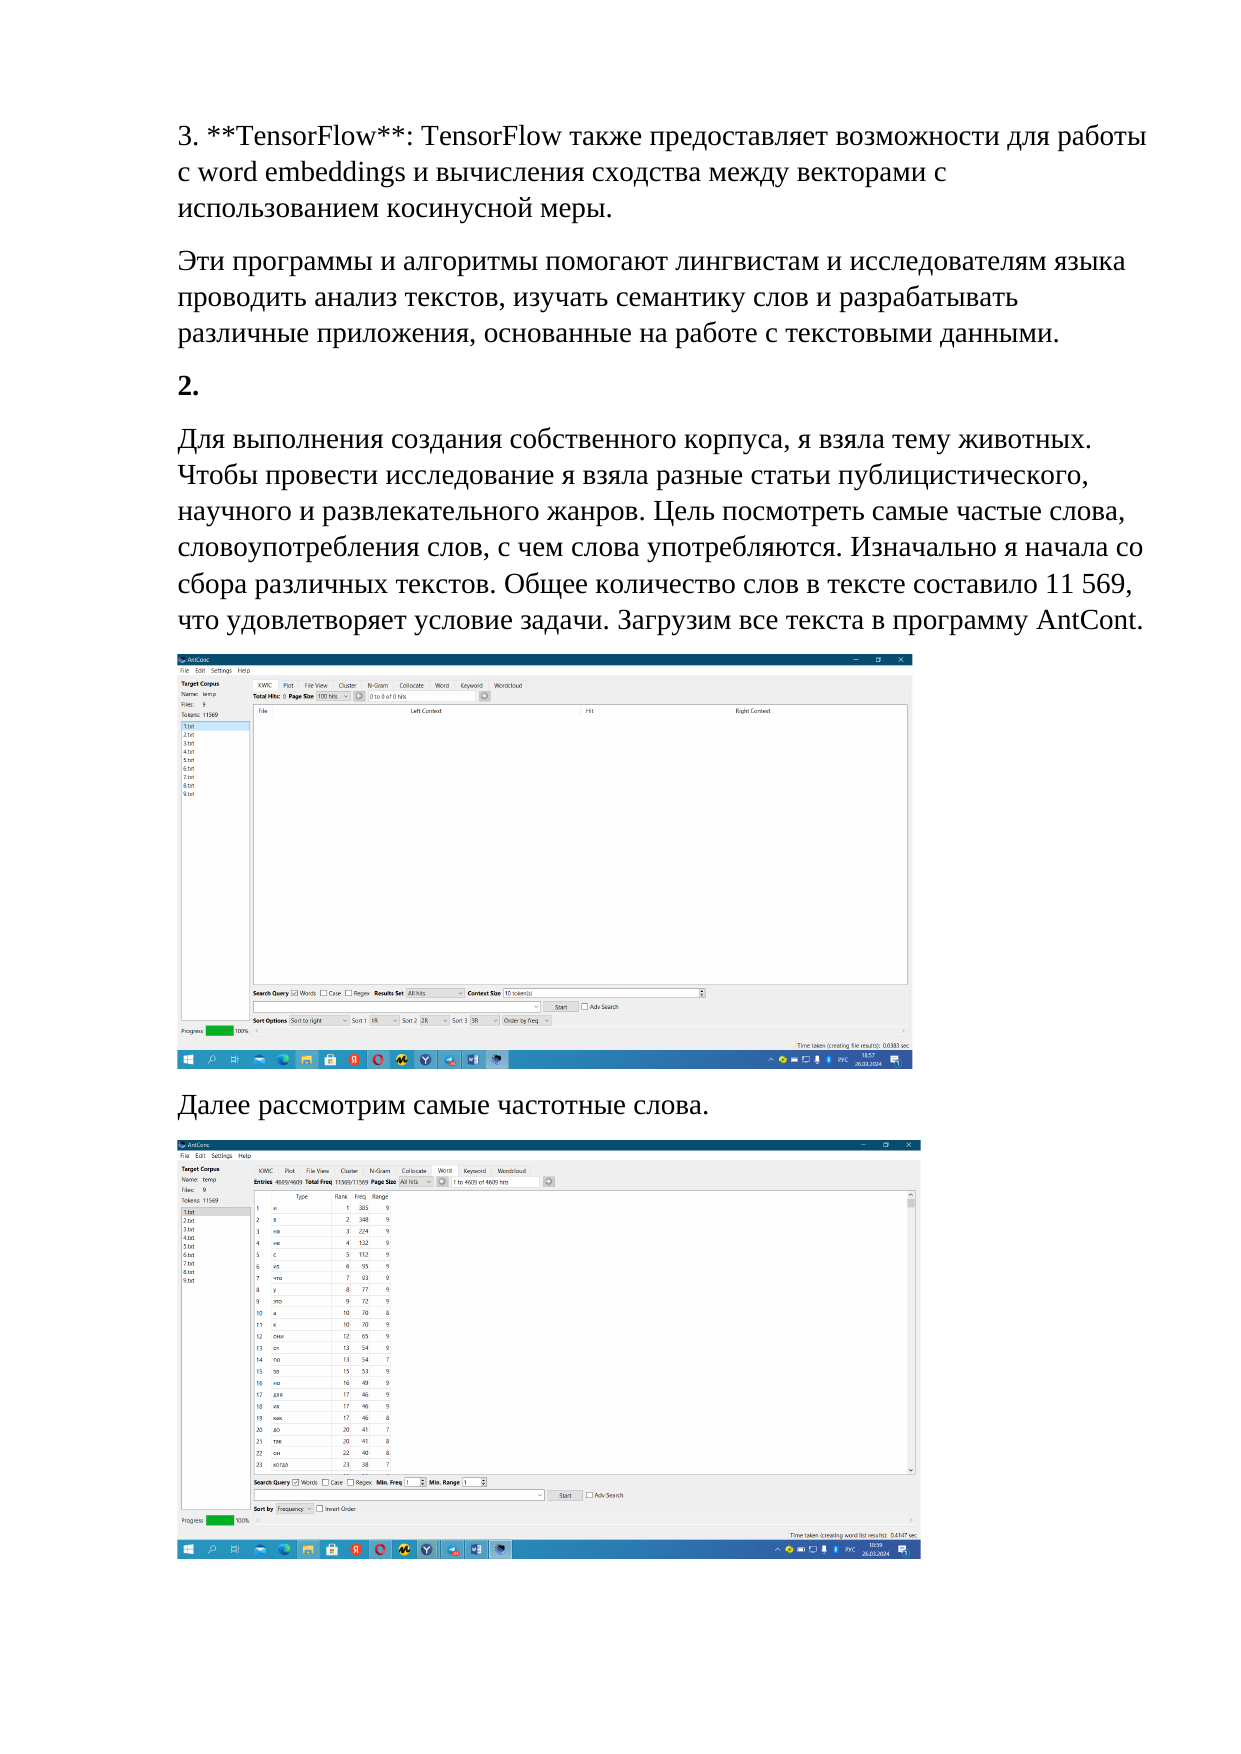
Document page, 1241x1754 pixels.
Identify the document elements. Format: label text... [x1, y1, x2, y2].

picture [177, 1151, 921, 1559]
picture [177, 666, 913, 1069]
text Далее рассмотрим самые частотные слова. [177, 1087, 1152, 1121]
text Для выполнения создания собственного корпуса, я взяла тему животных. Чтобы провести исследование я взяла разные статьи публицистического, научного и развлекательного жанров. Цель посмотреть самые частые слова, словоупотребления слов, с чем слова употребляются. Изначально я начала со сбора различных текстов. Общее количество слов в тексте составило 11 569, что удовлетворяет условие задачи. Загрузим все текста в программу AntCont. [177, 421, 1152, 635]
text 2. [177, 368, 1152, 402]
text 3. **TensorFlow**: TensorFlow также предоставляет возможности для работы с word embeddings и вычисления сходства между векторами с использованием косинусной меры. [177, 118, 1152, 224]
text Эти программы и алгоритмы помогают лингвистам и исследователям языка проводить анализ текстов, изучать семантику слов и разрабатывать различные приложения, основанные на работе с текстовыми данными. [177, 243, 1152, 349]
